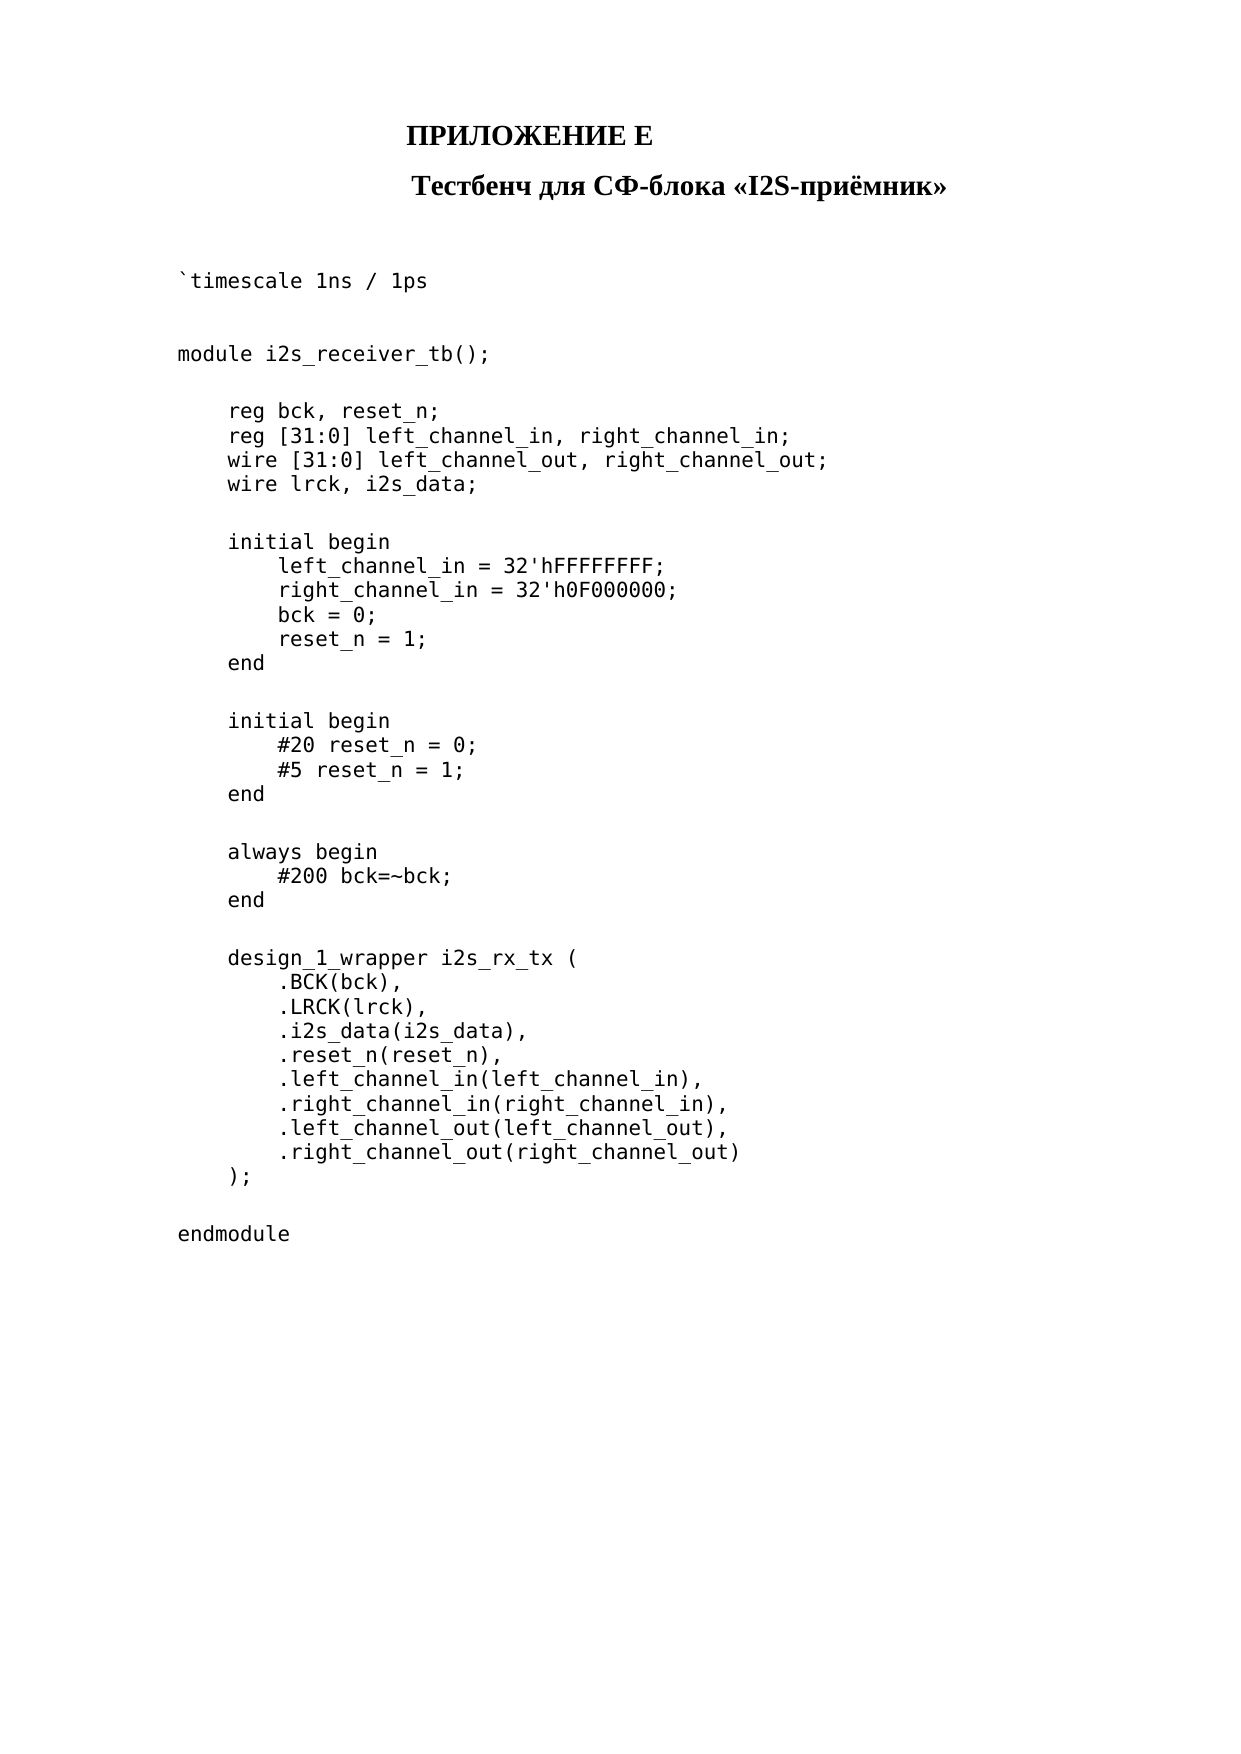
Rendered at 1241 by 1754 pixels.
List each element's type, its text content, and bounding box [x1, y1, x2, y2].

text .right_channel_in(right_channel_in), [177, 1092, 1181, 1116]
text ); [177, 1164, 1181, 1189]
text .reset_n(reset_n), [177, 1043, 1181, 1067]
text wire lrck, i2s_data; [177, 472, 1181, 496]
text reg bck, reset_n; [177, 399, 1181, 424]
text .right_channel_out(right_channel_out) [177, 1140, 1181, 1164]
text initial begin [177, 709, 1181, 733]
text wire [31:0] left_channel_out, right_channel_out; [177, 448, 1181, 472]
text #5 reset_n = 1; [177, 758, 1181, 782]
text end [177, 782, 1181, 806]
text end [177, 651, 1181, 676]
text #200 bck=~bck; [177, 864, 1181, 888]
text initial begin [177, 530, 1181, 554]
text reset_n = 1; [177, 627, 1181, 651]
text end [177, 888, 1181, 913]
text .BCK(bck), [177, 970, 1181, 995]
text reg [31:0] left_channel_in, right_channel_in; [177, 424, 1181, 448]
text `timescale 1ns / 1ps [177, 269, 1181, 293]
text left_channel_in = 32'hFFFFFFFF; [177, 554, 1181, 578]
text endmodule [177, 1222, 1181, 1247]
text bck = 0; [177, 603, 1181, 627]
text right_channel_in = 32'h0F000000; [177, 578, 1181, 603]
text module i2s_receiver_tb(); [177, 342, 1181, 366]
text .LRCK(lrck), [177, 995, 1181, 1019]
text always begin [177, 840, 1181, 864]
text #20 reset_n = 0; [177, 733, 1181, 758]
text Тестбенч для СФ-блока «I2S-приёмник» [177, 118, 1181, 202]
text .left_channel_in(left_channel_in), [177, 1067, 1181, 1092]
text design_1_wrapper i2s_rx_tx ( [177, 946, 1181, 970]
text .left_channel_out(left_channel_out), [177, 1116, 1181, 1140]
text .i2s_data(i2s_data), [177, 1019, 1181, 1043]
